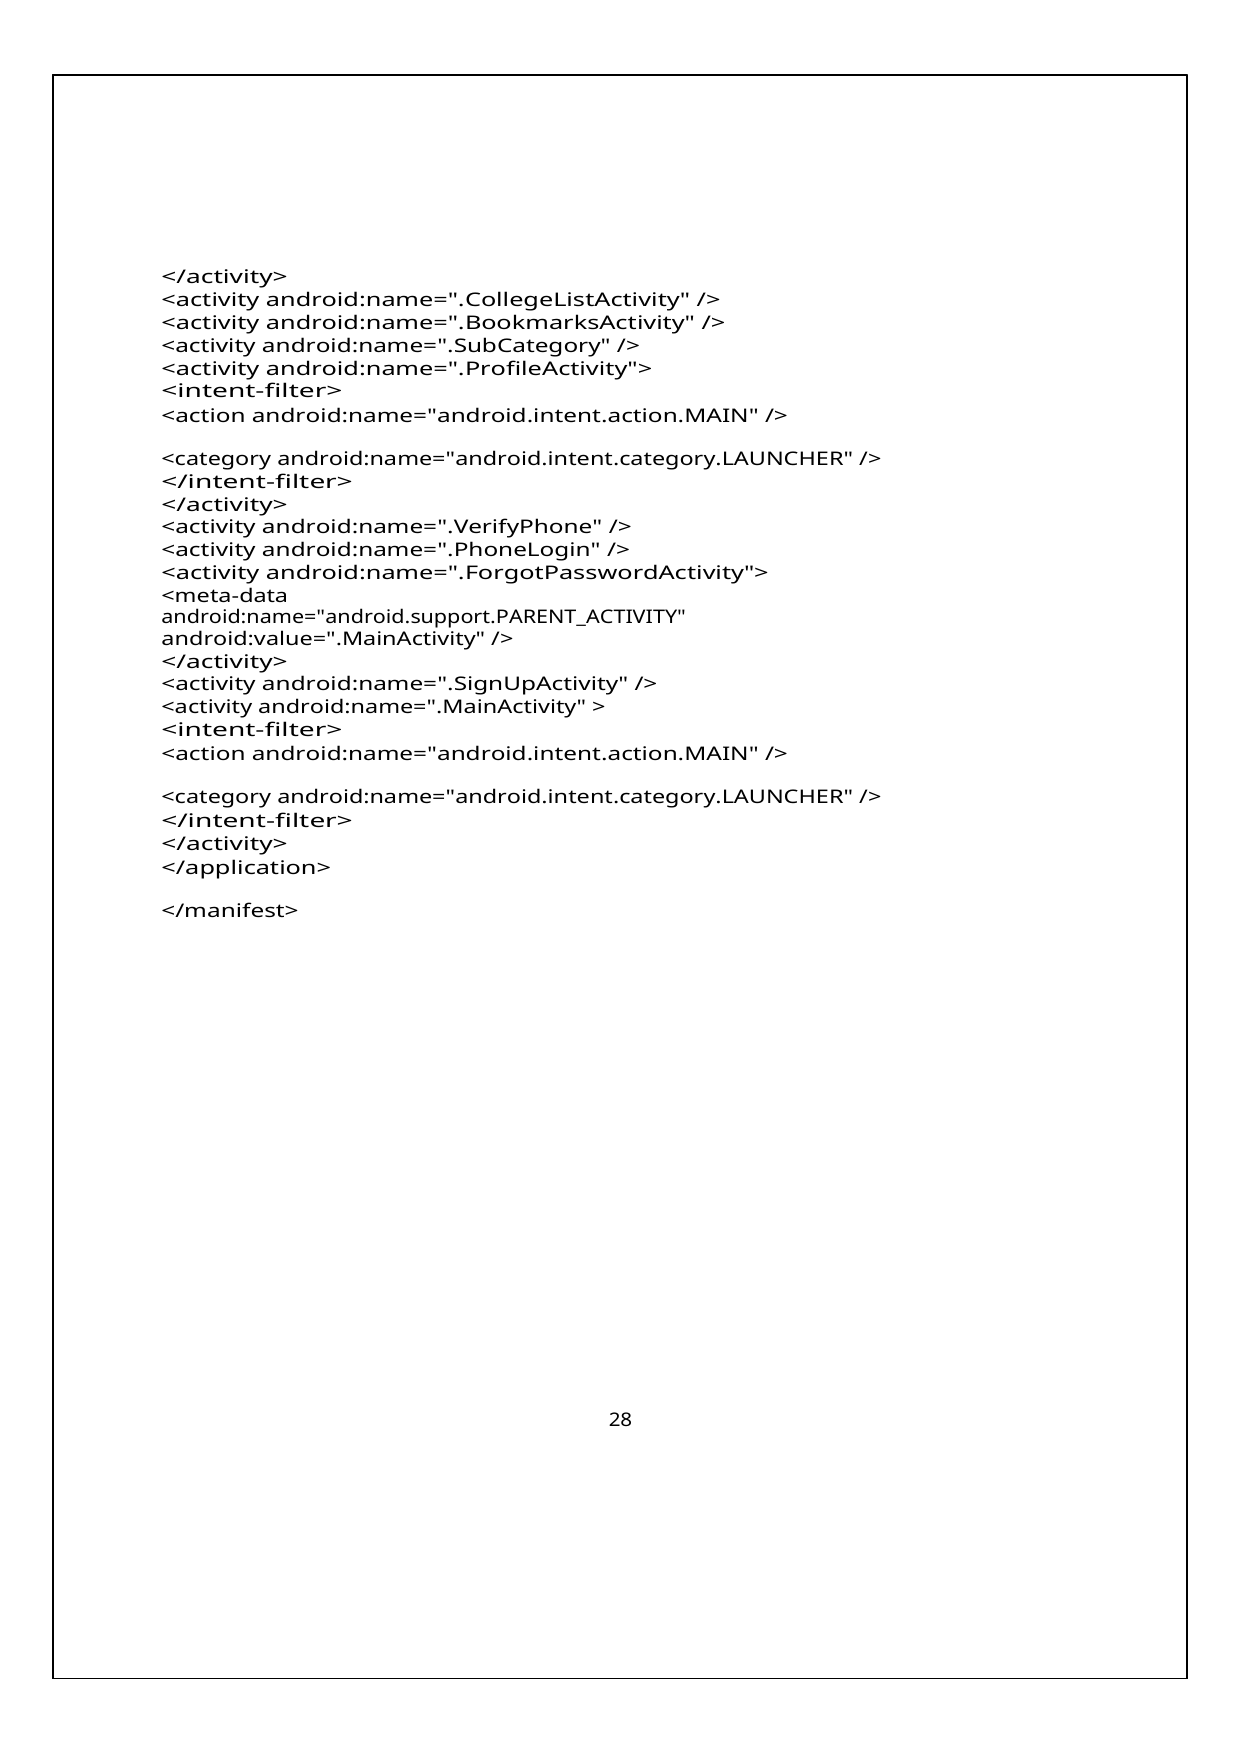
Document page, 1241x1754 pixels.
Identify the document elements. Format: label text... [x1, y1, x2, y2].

text <activity android:name=".CollegeListActivity" /> [161, 288, 1198, 311]
text <category android:name="android.intent.category.LAUNCHER" /> [161, 446, 1198, 470]
text <meta-data android:name="android.support.PARENT_ACTIVITY" android:value=".MainActivity" /> [161, 585, 689, 651]
text </intent-filter> [161, 809, 1198, 832]
text <activity android:name=".PhoneLogin" /> [161, 538, 1198, 561]
text <intent-filter> [161, 379, 1198, 402]
text 28 [425, 1407, 815, 1432]
text <action android:name="android.intent.action.MAIN" /> [161, 741, 1198, 766]
text <category android:name="android.intent.category.LAUNCHER" /> [161, 784, 1198, 809]
text <activity android:name=".VerifyPhone" /> [161, 516, 1198, 538]
text </activity> [161, 264, 1198, 288]
text <activity android:name=".MainActivity" > [161, 695, 1198, 718]
text </activity> [161, 651, 1198, 673]
text </application> [161, 854, 1198, 879]
text <activity android:name=".ForgotPasswordActivity"> [161, 561, 1198, 584]
text <activity android:name=".SubCategory" /> [161, 334, 1198, 357]
text </activity> [161, 493, 1198, 516]
text </intent-filter> [161, 470, 1198, 493]
text <activity android:name=".BookmarksActivity" /> [161, 311, 1198, 334]
text <intent-filter> [161, 718, 1198, 741]
text <action android:name="android.intent.action.MAIN" /> [161, 402, 1198, 427]
text </activity> [161, 832, 1198, 854]
text </manifest> [161, 898, 1198, 923]
text <activity android:name=".SignUpActivity" /> [161, 673, 1198, 695]
text <activity android:name=".ProfileActivity"> [161, 357, 1198, 379]
